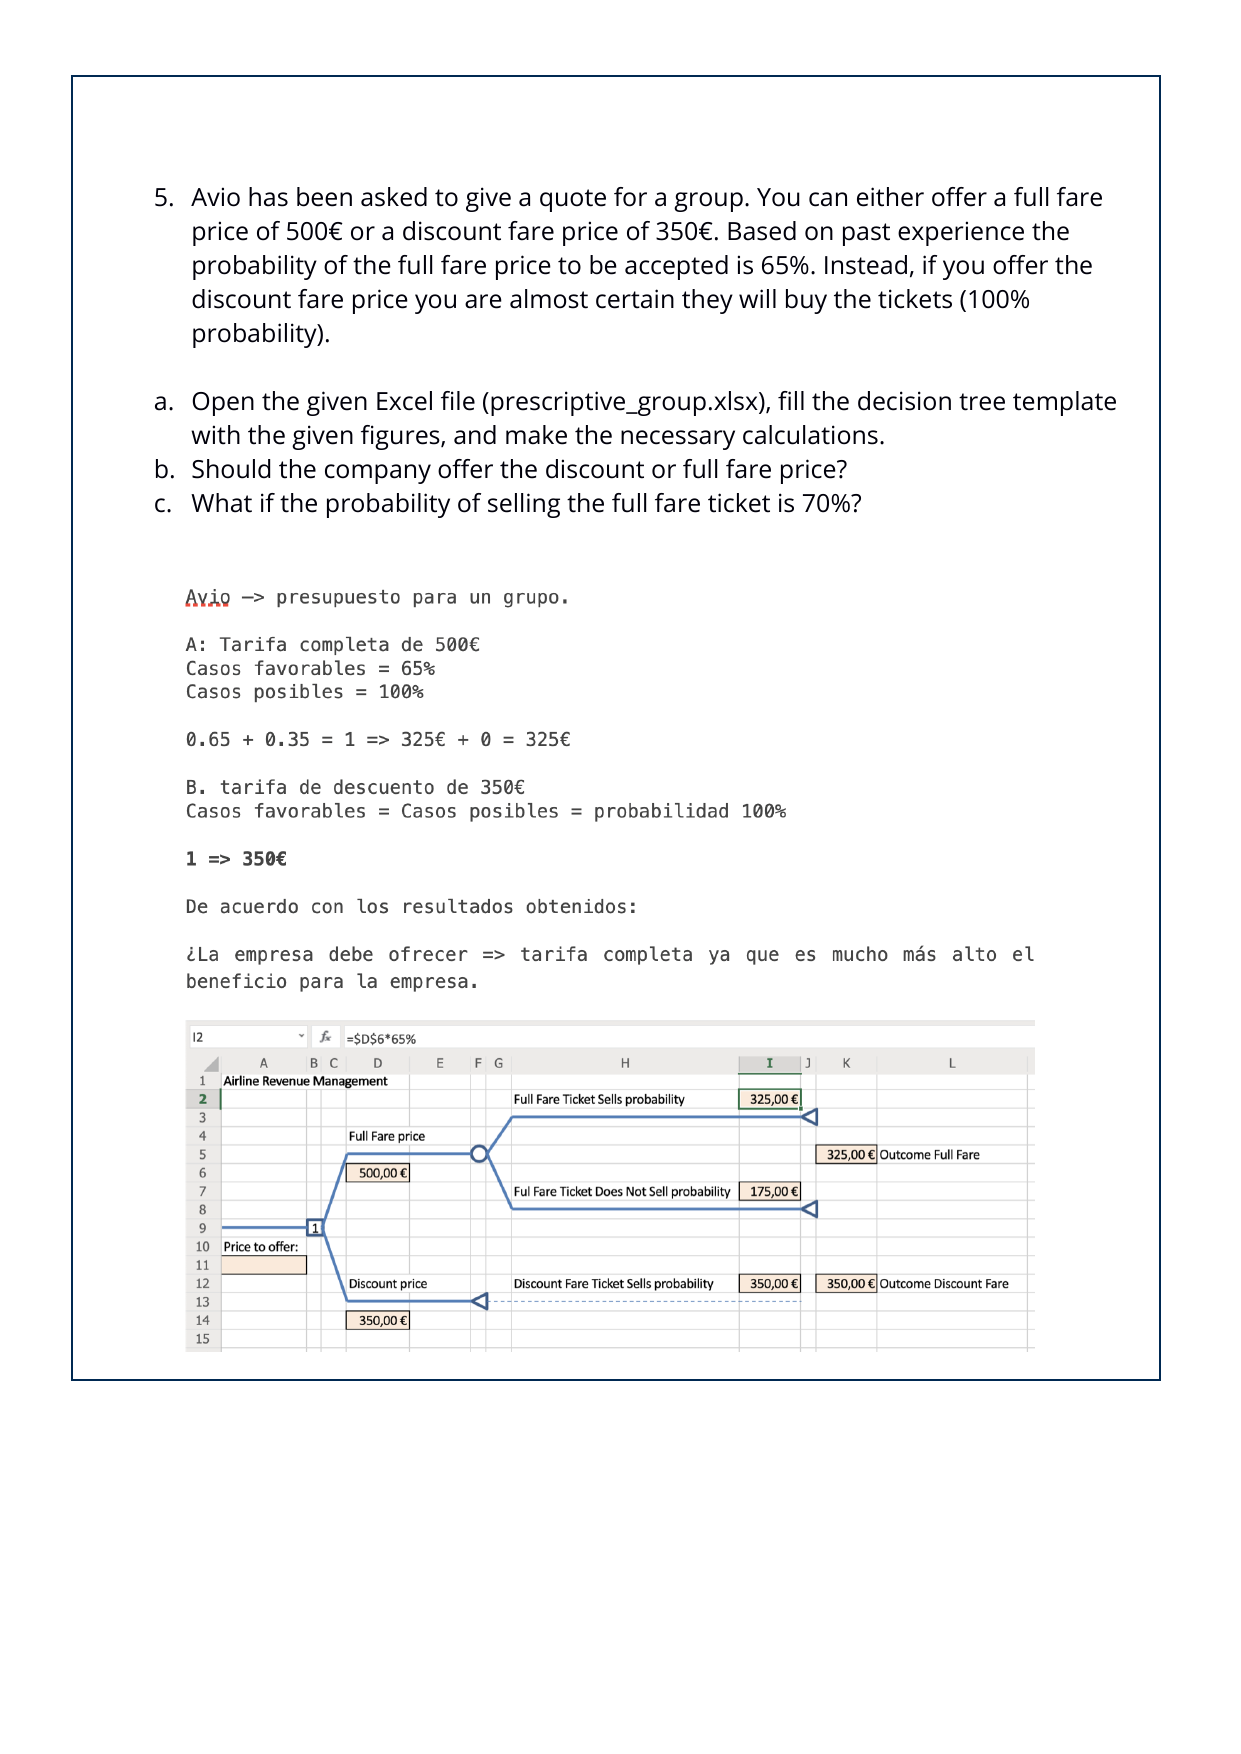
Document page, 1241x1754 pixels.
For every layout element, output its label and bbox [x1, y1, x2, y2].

table_cell [73, 77, 1159, 1379]
picture [78, 578, 1149, 1367]
